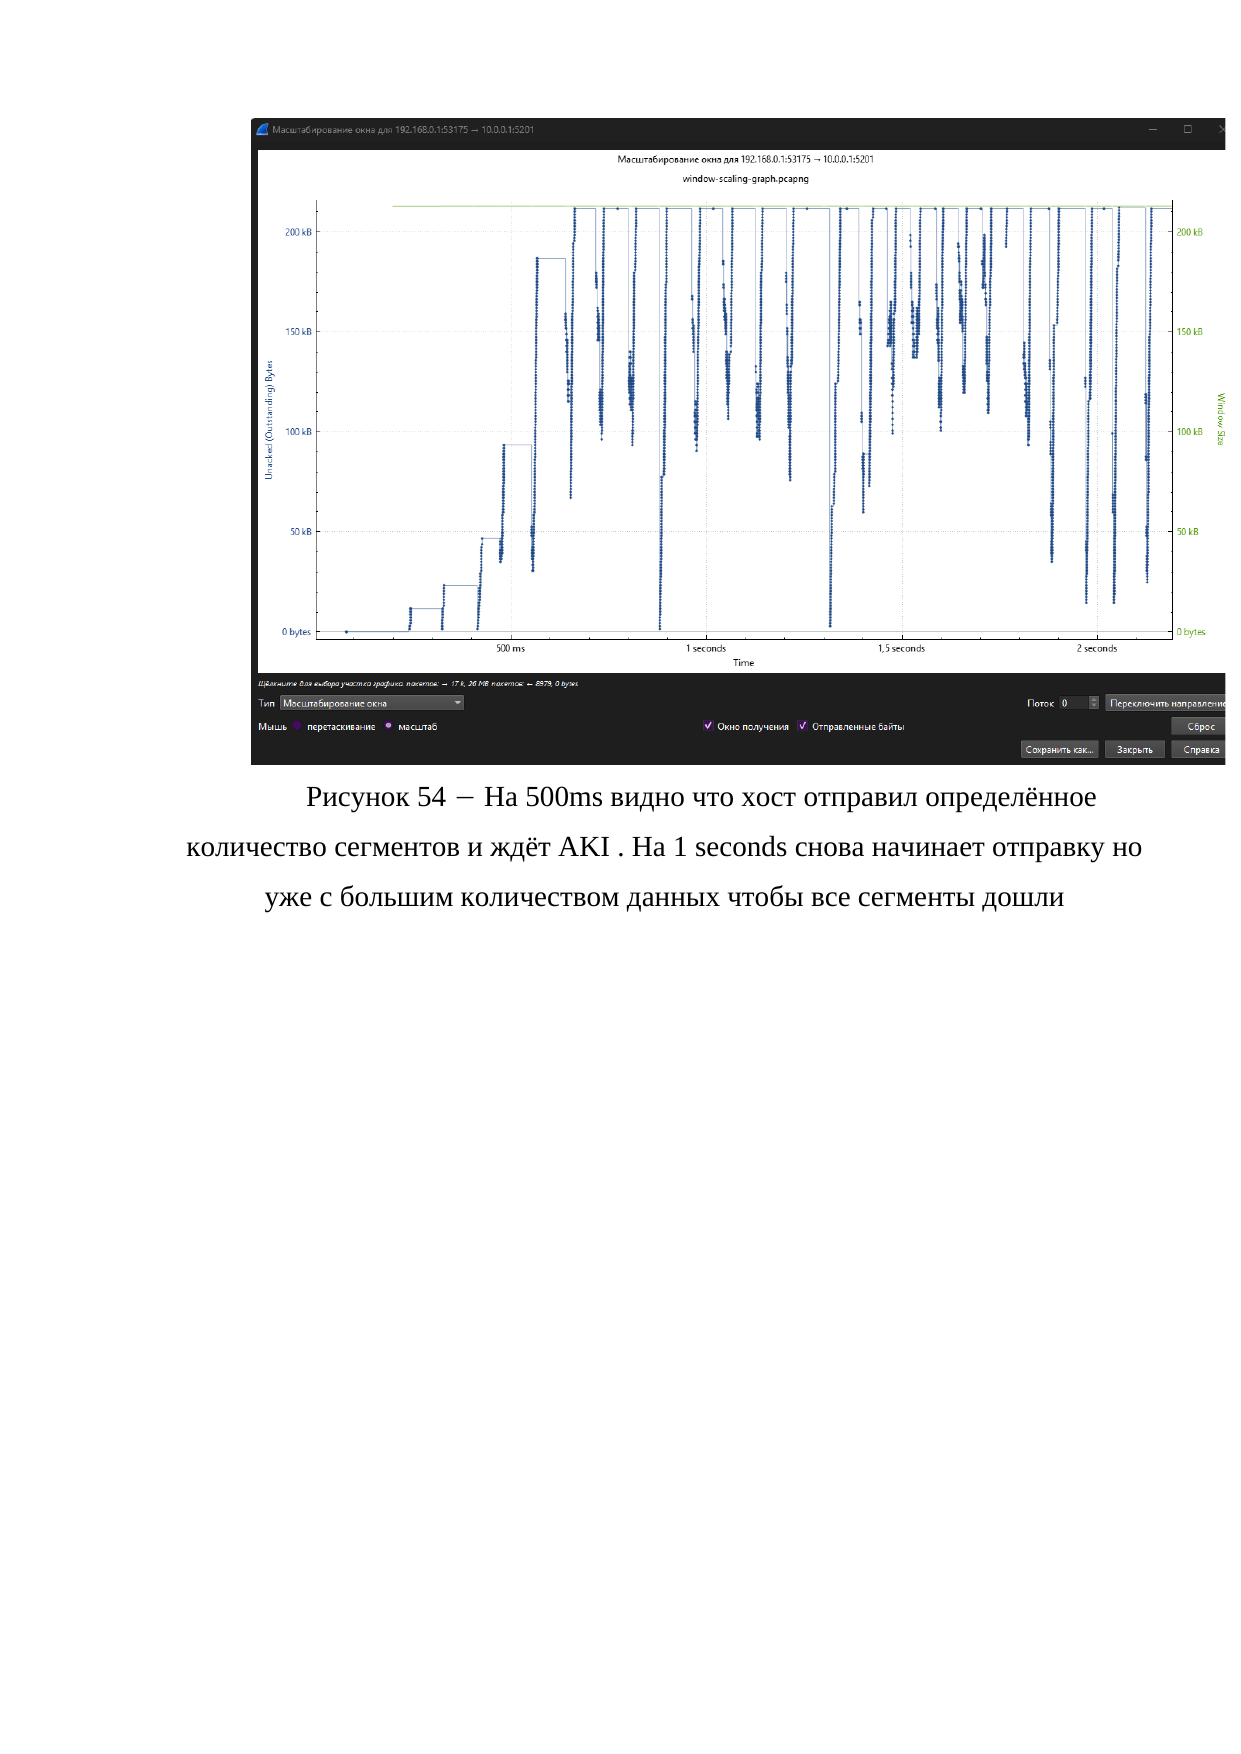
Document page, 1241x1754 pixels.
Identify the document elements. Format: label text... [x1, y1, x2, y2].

picture [251, 118, 1226, 765]
text Рисунок 54 На 500ms видно что хост отправил определённое количество сегментов и ждёт AKI . На 1 seconds снова начинает отправку но уже с большим количеством данных чтобы все сегменты дошли [177, 779, 1152, 913]
